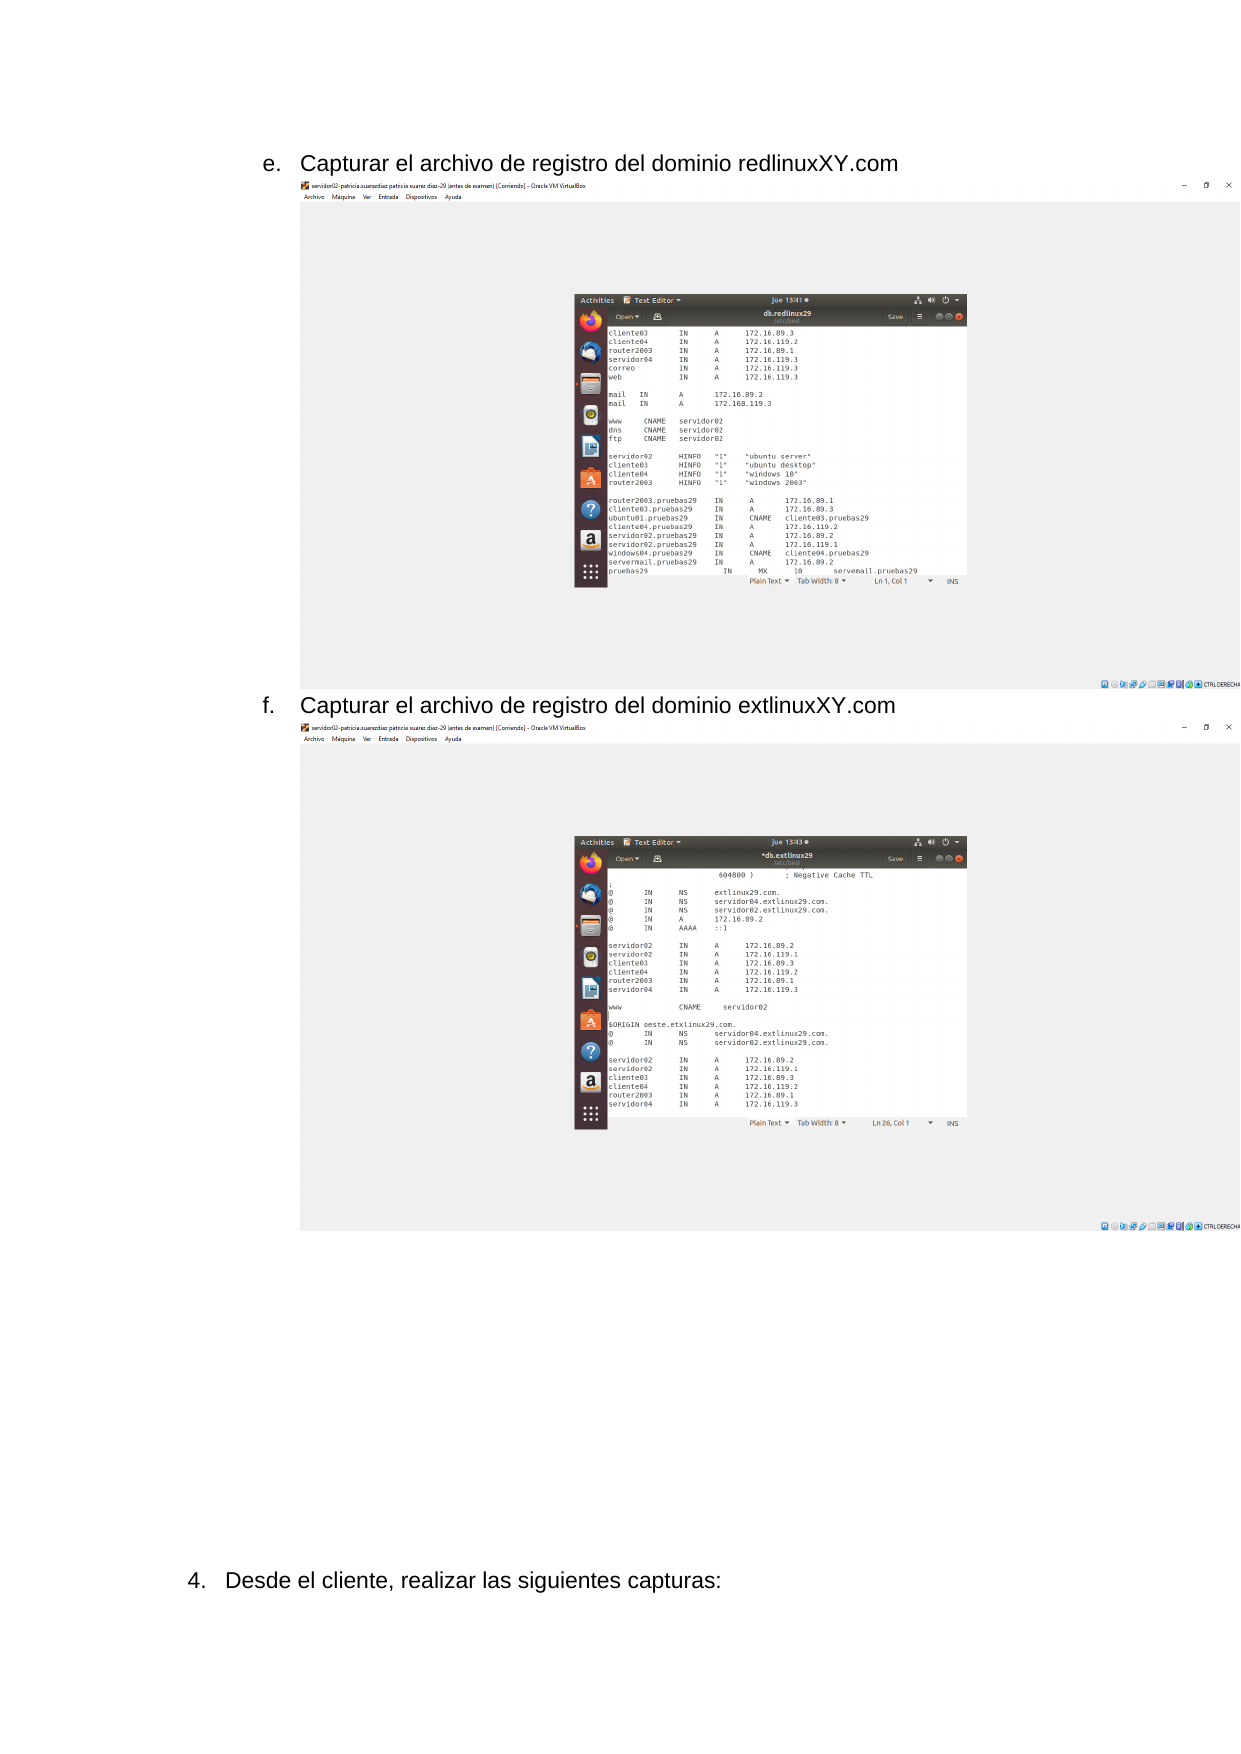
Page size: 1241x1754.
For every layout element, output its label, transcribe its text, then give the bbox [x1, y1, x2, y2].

list Capturar el archivo de registro del dominio redlinuxXY.com [262, 150, 1090, 176]
picture [300, 722, 1241, 1231]
picture [300, 180, 1241, 689]
list Capturar el archivo de registro del dominio extlinuxXY.com [262, 692, 1090, 719]
list Desde el cliente, realizar las siguientes capturas: [187, 1567, 1090, 1593]
